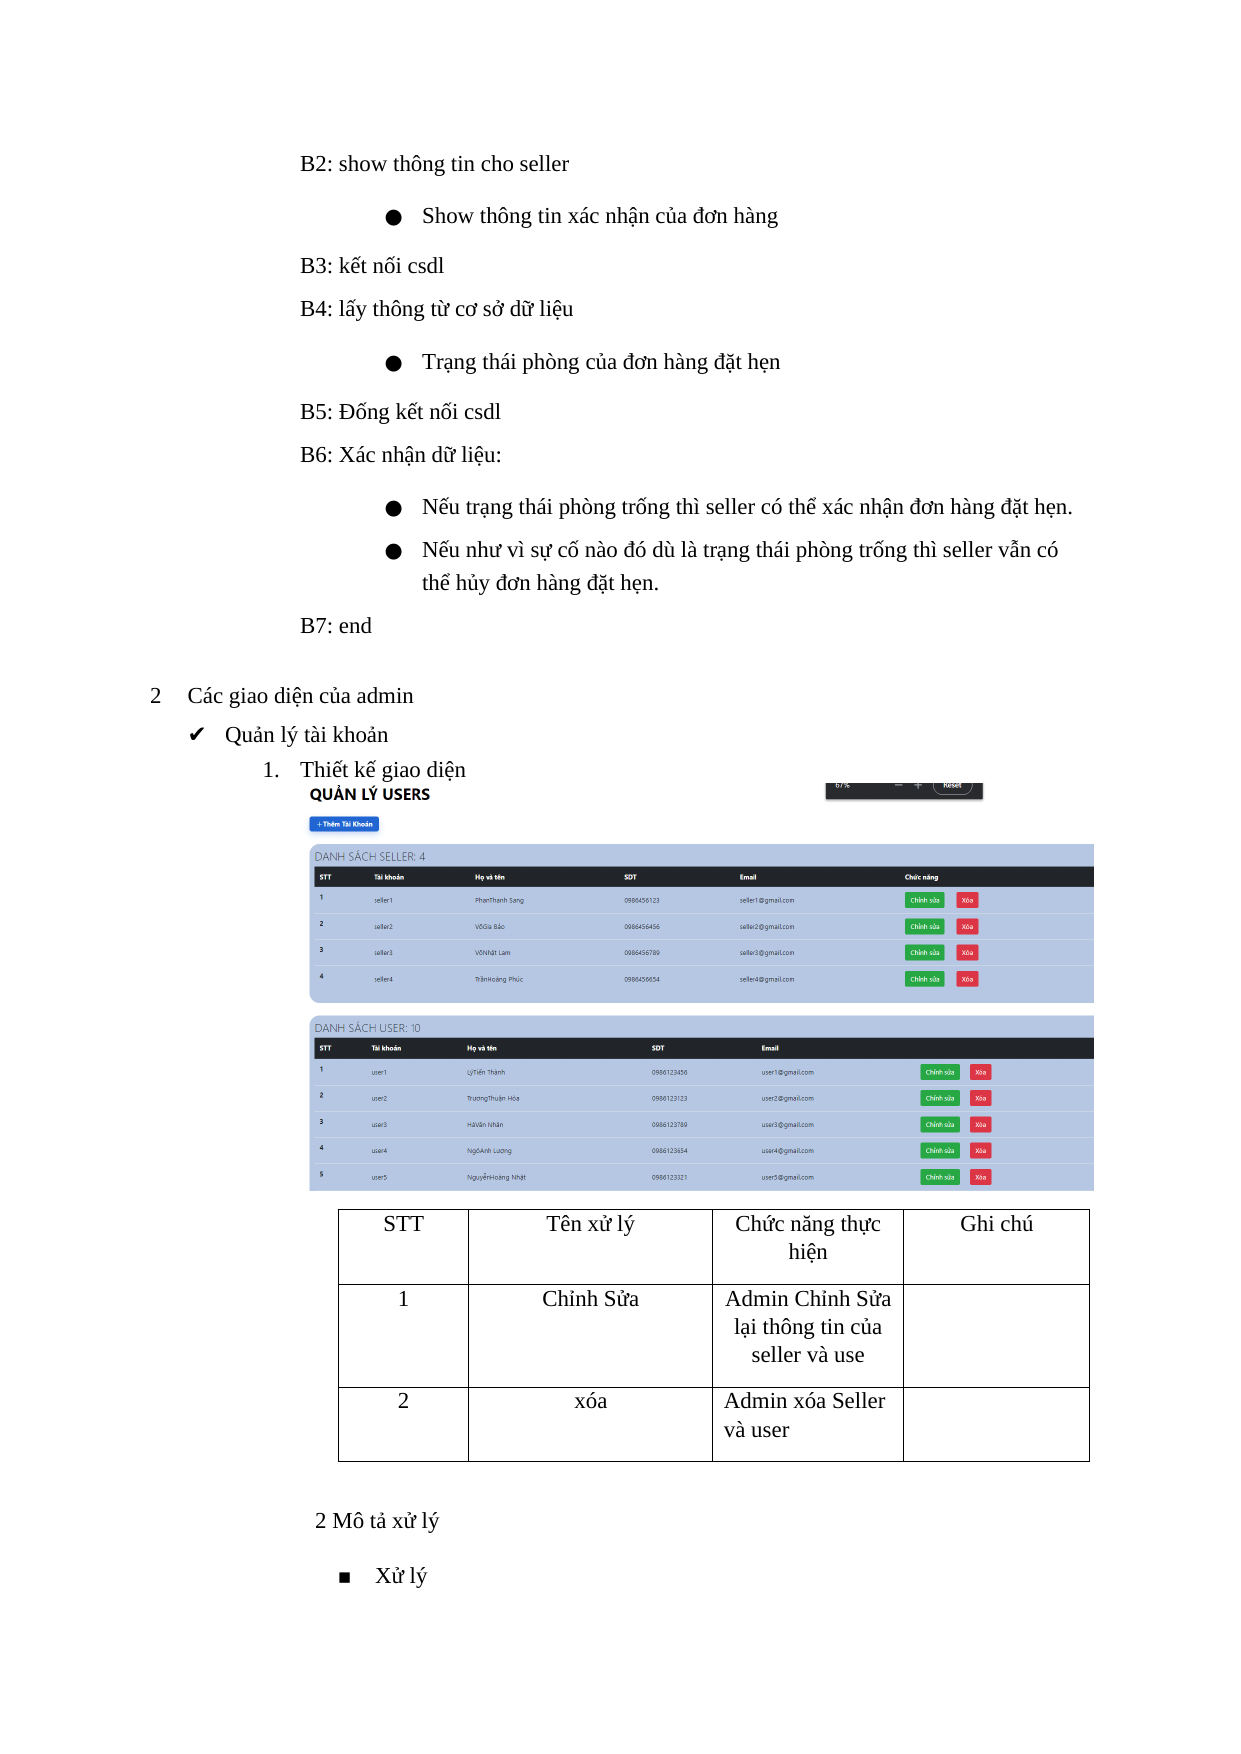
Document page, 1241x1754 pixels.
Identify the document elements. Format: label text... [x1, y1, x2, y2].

table_header Chức năng thực hiện [713, 1210, 903, 1283]
text B2: show thông tin cho seller [300, 150, 1090, 176]
list Nếu như vì sự cố nào đó dù là trạng thái phòng trống thì seller vẫn có thể hủy đơn hàng đặt hẹn. [384, 527, 1090, 596]
text 2 Mô tả xử lý [309, 1507, 1090, 1534]
text B3: kết nối csdl [300, 252, 1090, 279]
text B5: Đống kết nối csdl [300, 398, 1090, 424]
list Trạng thái phòng của đơn hàng đặt hẹn [384, 338, 1090, 381]
table_cell Chỉnh Sửa [469, 1285, 712, 1387]
table_cell Admin xóa Seller và user [713, 1388, 903, 1461]
list Xử lý [337, 1552, 1090, 1595]
list Quản lý tài khoản [187, 708, 1090, 755]
table_cell Admin Chỉnh Sửa lại thông tin của seller và use [713, 1285, 903, 1387]
text B7: end [300, 612, 1090, 639]
list Các giao diện của admin [150, 682, 1090, 708]
table_header Tên xử lý [469, 1210, 712, 1283]
table_cell [904, 1285, 1089, 1387]
table_cell xóa [469, 1388, 712, 1461]
table_header STT [339, 1210, 468, 1283]
table_cell 1 [339, 1285, 468, 1387]
table_cell [904, 1388, 1089, 1461]
table_header Ghi chú [904, 1210, 1089, 1283]
picture [300, 783, 1094, 1191]
table_cell 2 [339, 1388, 468, 1461]
text B4: lấy thông từ cơ sở dữ liệu [300, 295, 1090, 322]
list Nếu trạng thái phòng trống thì seller có thể xác nhận đơn hàng đặt hẹn. [384, 484, 1090, 527]
list Show thông tin xác nhận của đơn hàng [384, 193, 1090, 236]
text B6: Xác nhận dữ liệu: [300, 441, 1090, 467]
